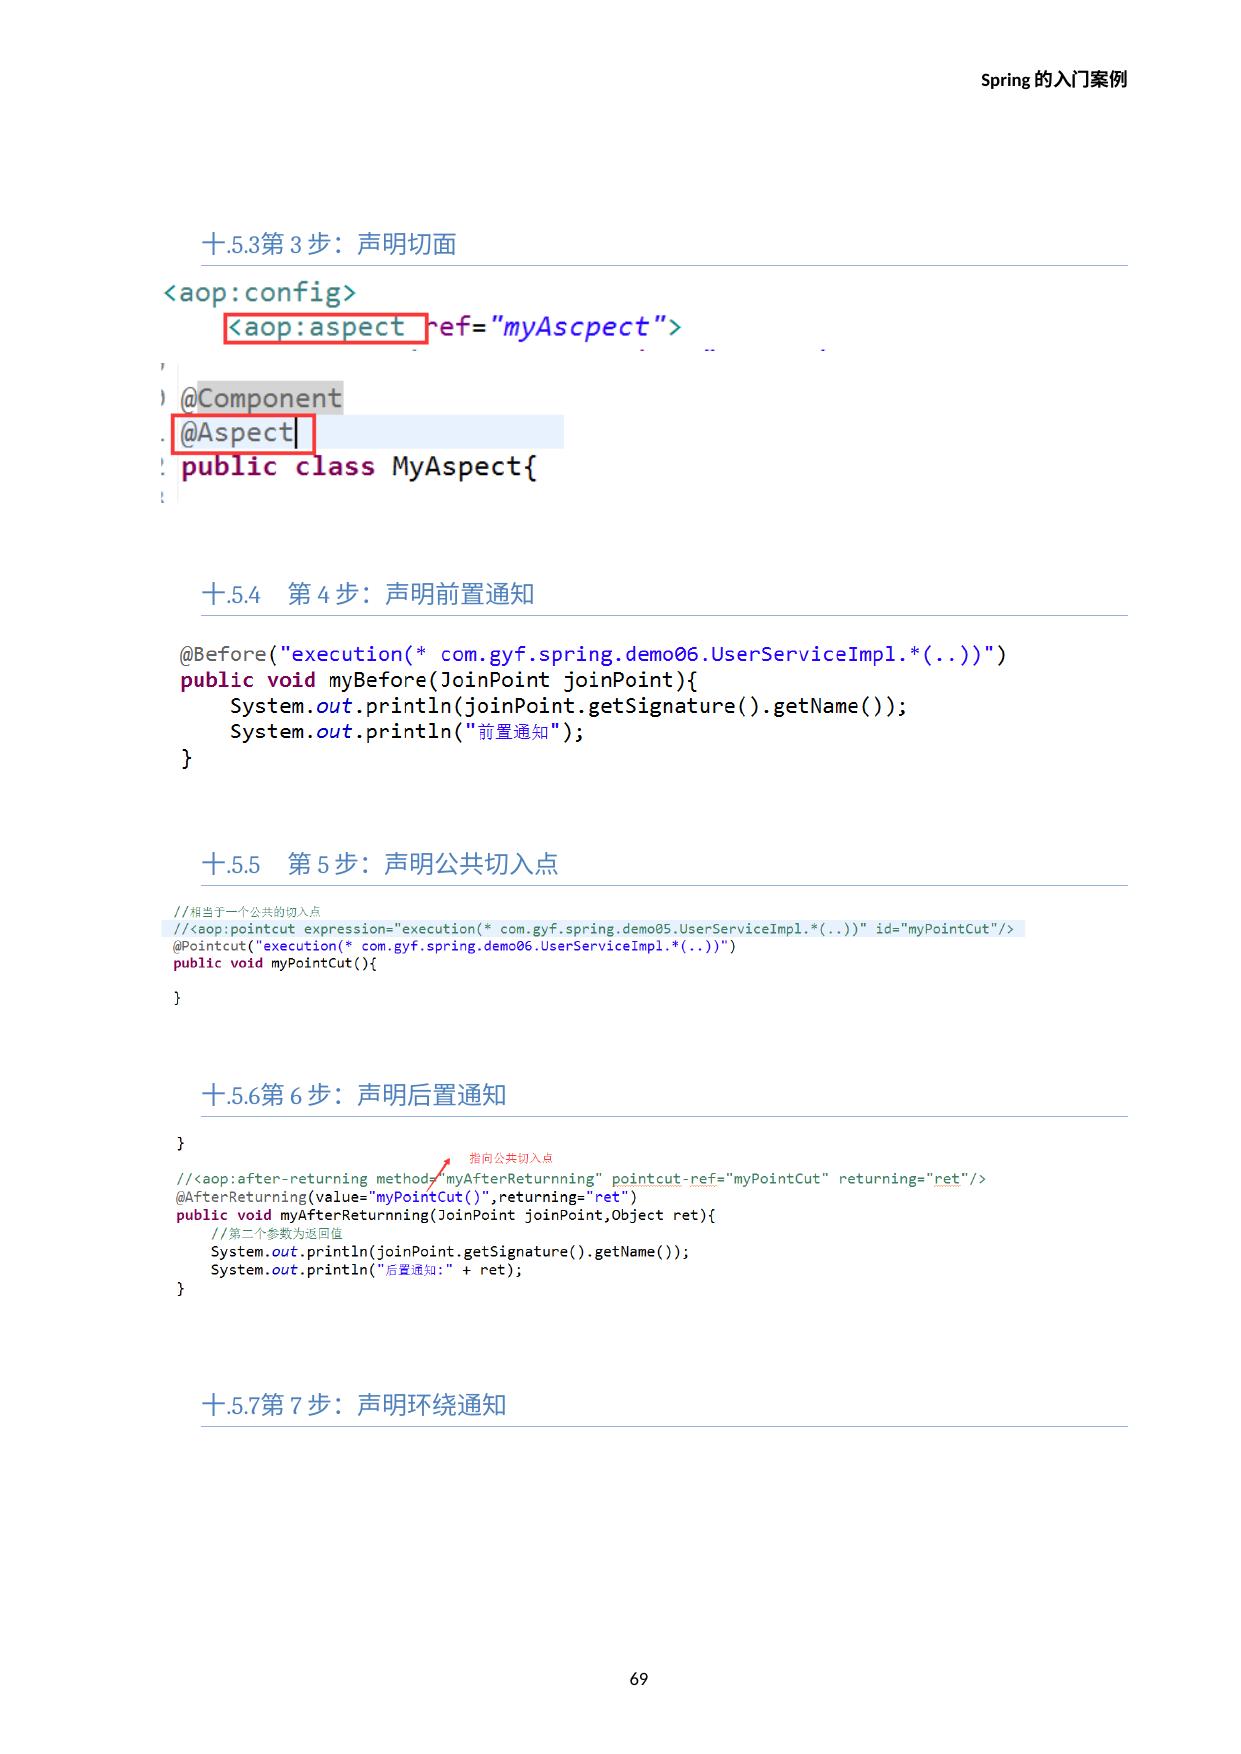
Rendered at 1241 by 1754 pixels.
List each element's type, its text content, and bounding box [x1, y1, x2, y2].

subtitle 第4步：声明前置通知 [201, 573, 1128, 615]
picture [161, 630, 1026, 777]
subtitle 第7步：声明环绕通知 [201, 1384, 1128, 1426]
subtitle 第3步：声明切面 [201, 223, 1128, 265]
picture [161, 363, 564, 503]
picture [161, 897, 1026, 1011]
picture [161, 277, 833, 351]
subtitle 第5步：声明公共切入点 [201, 843, 1128, 885]
subtitle 第6步：声明后置通知 [201, 1074, 1128, 1116]
table_header [113, 1125, 1000, 1324]
picture [161, 1137, 1025, 1312]
table_header [113, 624, 1000, 783]
table_header [113, 274, 1000, 354]
table_cell [113, 354, 1000, 512]
table_header [113, 895, 1000, 1013]
